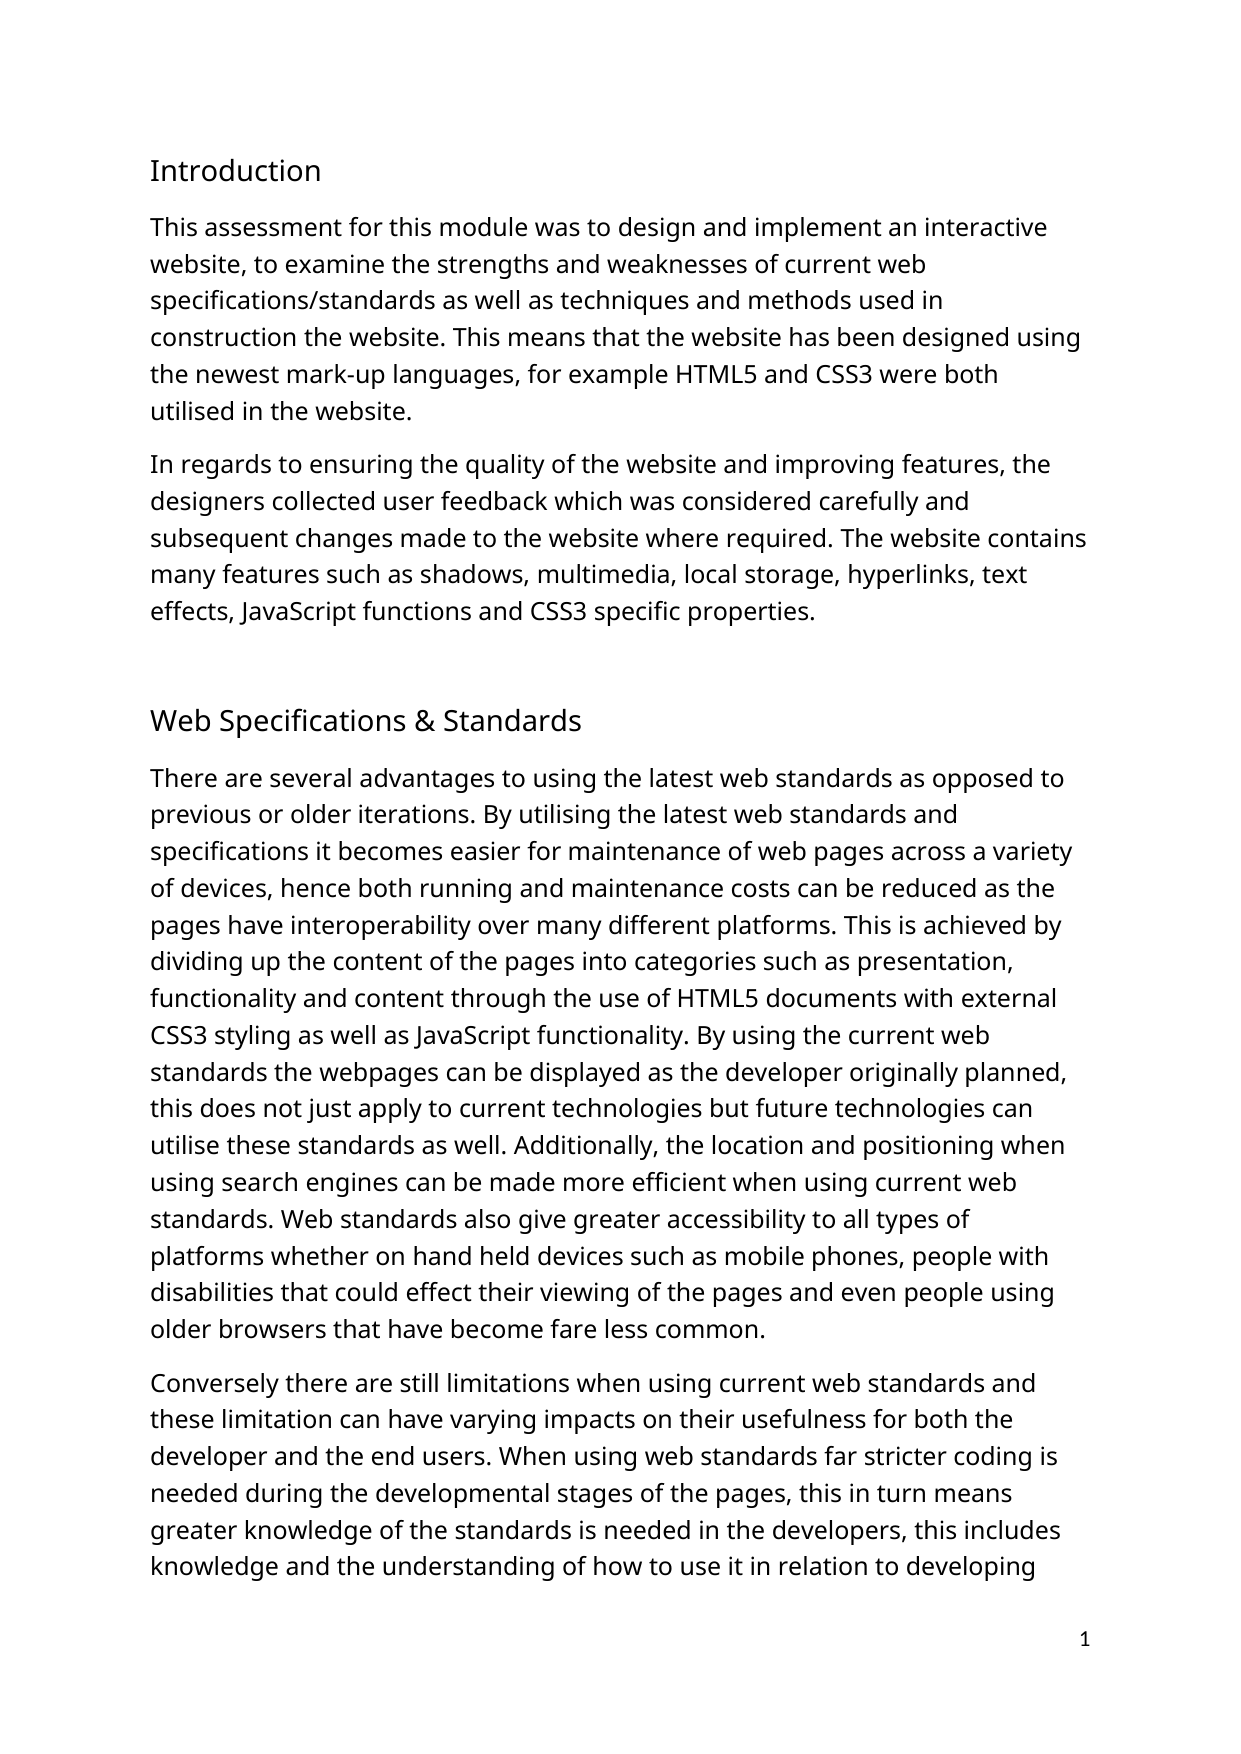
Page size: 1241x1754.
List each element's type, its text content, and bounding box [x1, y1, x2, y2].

text Web Specifications & Standards [150, 701, 1090, 740]
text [150, 1365, 1090, 1583]
text Introduction [150, 150, 1090, 190]
text In regards to ensuring the quality of the website and improving features, the designers collected user feedback which was considered carefully and subsequent changes made to the website where required. The website contains many features such as shadows, multimedia, local storage, hyperlinks, text effects, JavaScript functions and CSS3 specific properties. [150, 447, 1090, 628]
text There are several advantages to using the latest web standards as opposed to previous or older iterations. By utilising the latest web standards and specifications it becomes easier for maintenance of web pages across a variety of devices, hence both running and maintenance costs can be reduced as the pages have interoperability over many different platforms. This is achieved by dividing up the content of the pages into categories such as presentation, functionality and content through the use of HTML5 documents with external CSS3 styling as well as JavaScript functionality. By using the current web standards the webpages can be displayed as the developer originally planned, this does not just apply to current technologies but future technologies can utilise these standards as well. Additionally, the location and positioning when using search engines can be made more efficient when using current web standards. Web standards also give greater accessibility to all types of platforms whether on hand held devices such as mobile phones, people with disabilities that could effect their viewing of the pages and even people using older browsers that have become fare less common. [150, 760, 1090, 1346]
text This assessment for this module was to design and implement an interactive website, to examine the strengths and weaknesses of current web specifications/standards as well as techniques and methods used in construction the website. This means that the website has been designed using the newest mark-up languages, for example HTML5 and CSS3 were both utilised in the website. [150, 209, 1090, 427]
